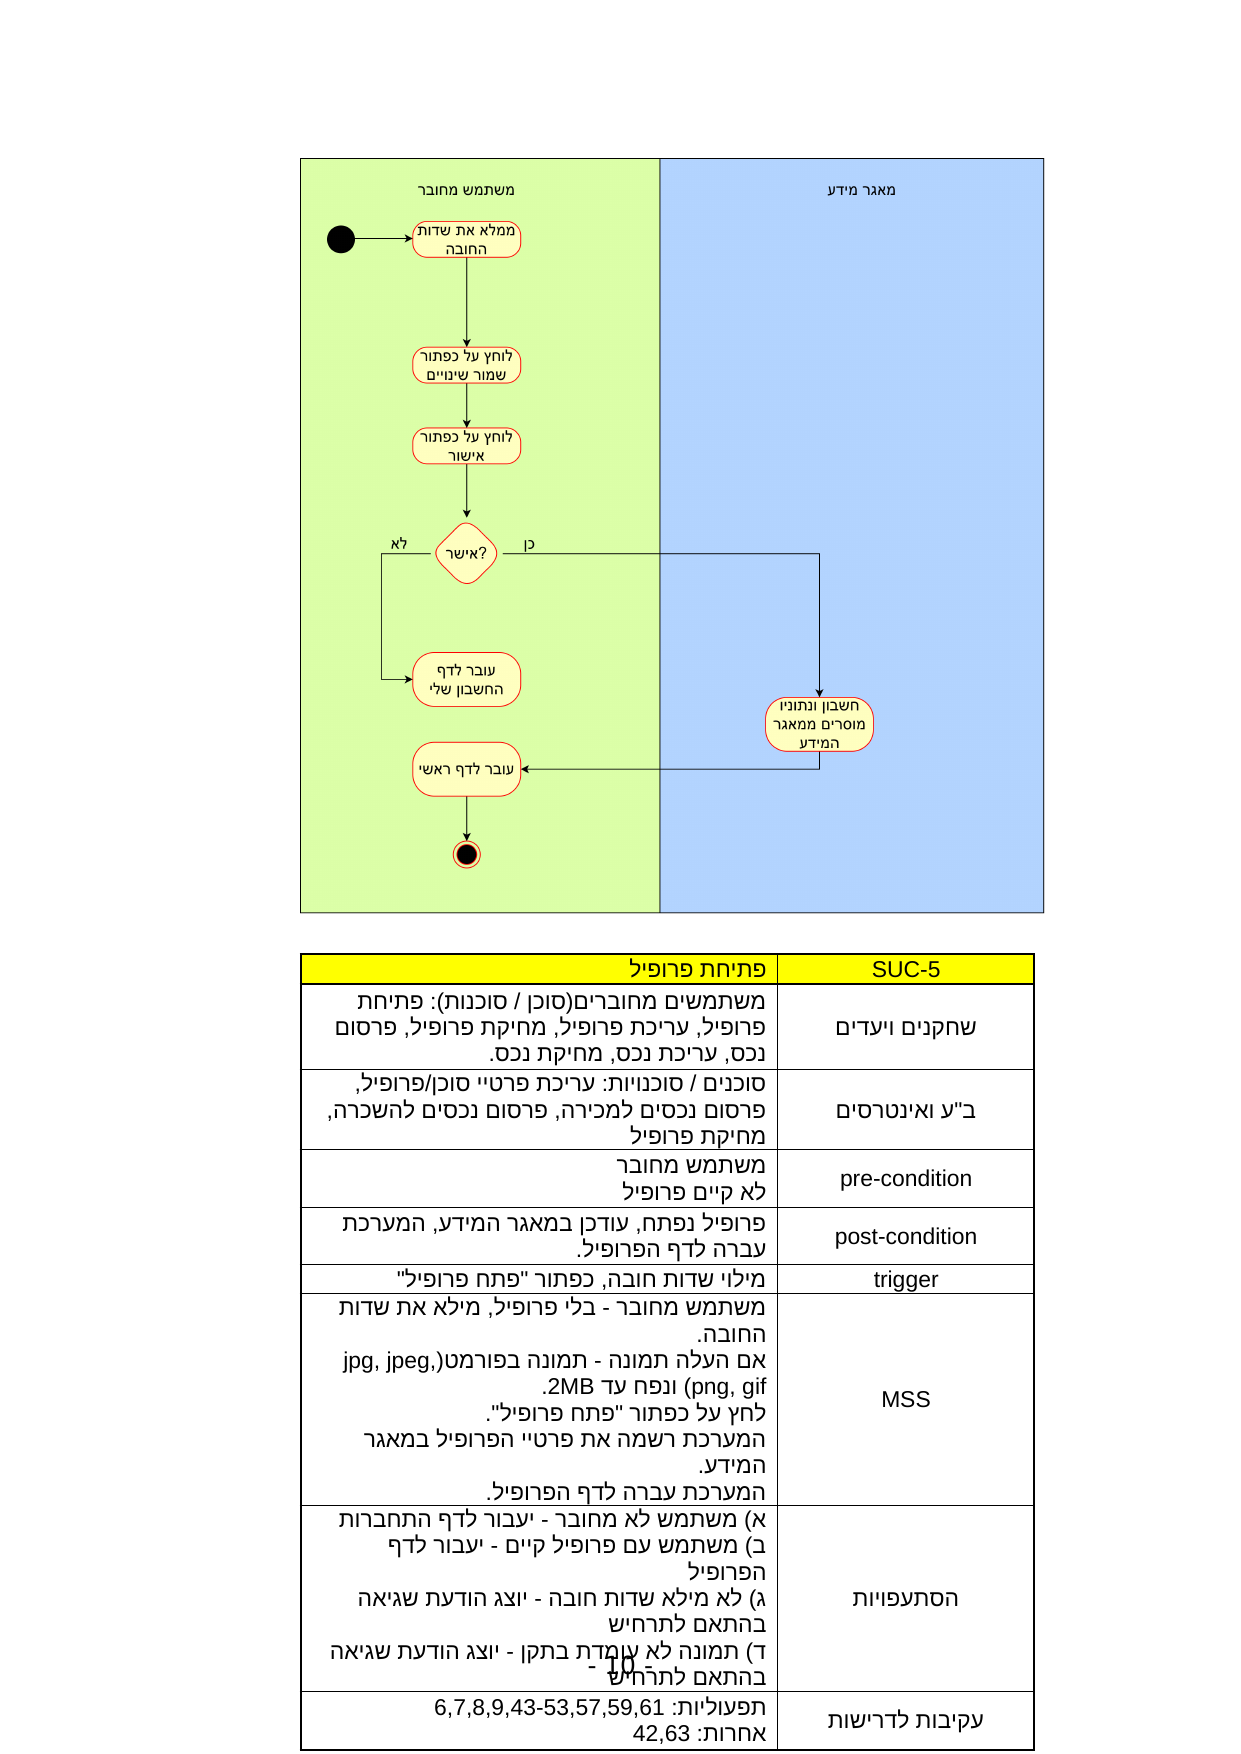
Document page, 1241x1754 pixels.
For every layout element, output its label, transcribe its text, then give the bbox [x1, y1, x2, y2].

table_cell סוכנים / סוכנויות: עריכת פרטיי סוכן/פרופיל, פרסום נכסים למכירה, פרסום נכסים להשכרה, מחיקת פרופיל [302, 1070, 777, 1149]
table_cell pre-condition [778, 1150, 1033, 1207]
table_cell שחקנים ויעדים [778, 985, 1033, 1069]
table_cell מילוי שדות חובה, כפתור "פתח פרופיל" [302, 1265, 777, 1293]
table_cell MSS [778, 1294, 1033, 1505]
table_cell תפעוליות: 6,7,8,9,43-53,57,59,61 אחרות: 42,63 [302, 1692, 777, 1749]
table_cell הסתעפויות [778, 1506, 1033, 1691]
table_cell post-condition [778, 1208, 1033, 1264]
table_header פתיחת פרופיל [302, 955, 777, 983]
table_cell פרופיל נפתח, עודכן במאגר המידע, המערכת עברה לדף הפרופיל. [302, 1208, 777, 1264]
table_cell משתמש מחובר לא קיים פרופיל [302, 1150, 777, 1207]
table_cell משתמש מחובר - בלי פרופיל, מילא את שדות החובה. אם העלה תמונה - תמונה בפורמט(jpg, jpeg, png, gif) ונפח עד 2MB. לחץ על כפתור "פתח פרופיל". המערכת רשמה את פרטיי הפרופיל במאגר המידע. המערכת עברה לדף הפרופיל. [302, 1294, 777, 1505]
table_cell ב"ע ואינטרסים [778, 1070, 1033, 1149]
picture [291, 149, 1053, 924]
table_header SUC-5 [778, 955, 1033, 983]
table_cell א) משתמש לא מחובר - יעבור לדף התחברות ב) משתמש עם פרופיל קיים - יעבור לדף הפרופיל ג) לא מילא שדות חובה - יוצג הודעת שגיאה בהתאם לתרחיש ד) תמונה לא עומדת בתקן - יוצג הודעת שגיאה בהתאם לתרחיש [302, 1506, 777, 1691]
table_cell עקיבות לדרישות [778, 1692, 1033, 1749]
table_cell משתמשים מחוברים(סוכן / סוכנות): פתיחת פרופיל, עריכת פרופיל, מחיקת פרופיל, פרסום נכס, עריכת נכס, מחיקת נכס. [302, 985, 777, 1069]
table_cell trigger [778, 1265, 1033, 1293]
